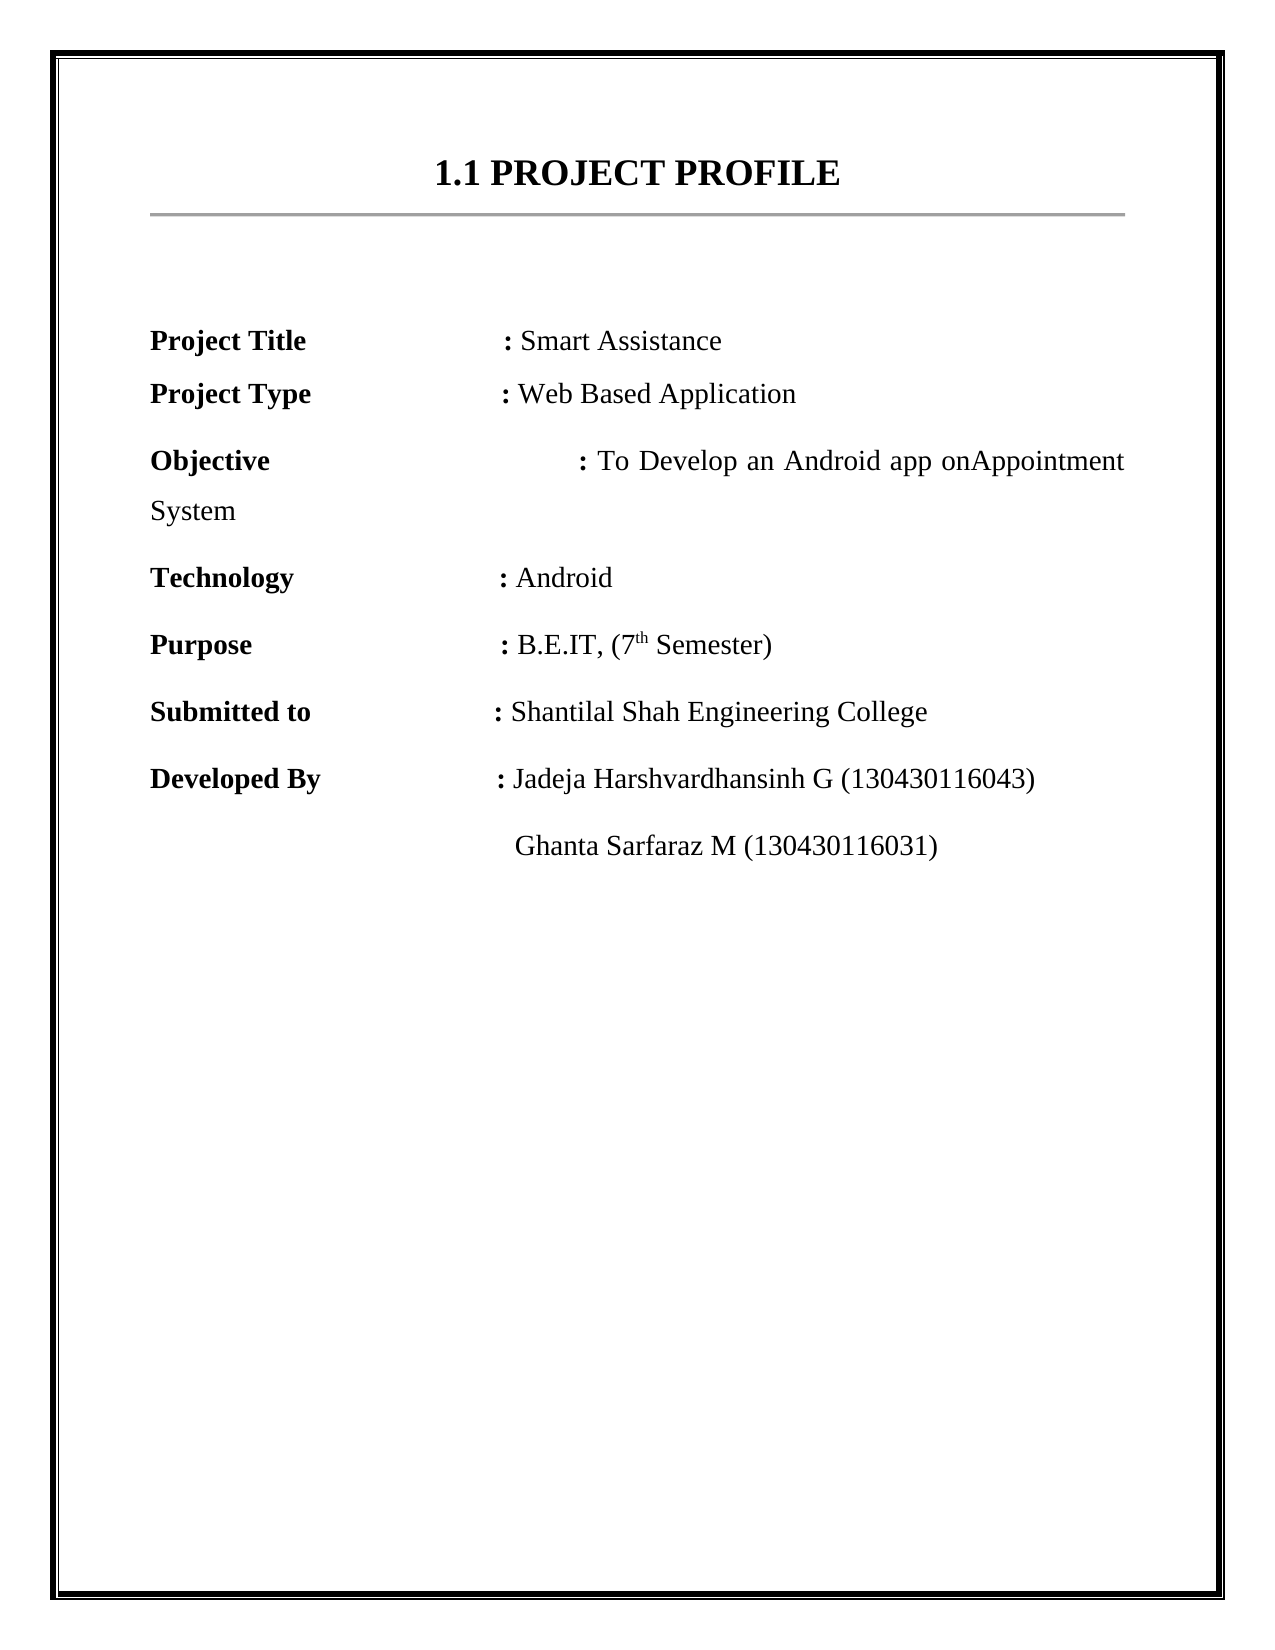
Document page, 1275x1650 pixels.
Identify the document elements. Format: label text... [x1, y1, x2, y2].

text Submitted to : Shantilal Shah Engineering College [150, 694, 1125, 728]
text Purpose : B.E.IT, (7th Semester) [150, 627, 1125, 661]
text 1.1 PROJECT PROFILE [150, 150, 1125, 193]
text Ghanta Sarfaraz M (130430116031) [150, 828, 1125, 862]
text Objective : To Develop an Android app onAppointment System [150, 443, 1125, 527]
text Project Type : Web Based Application [150, 376, 1125, 410]
text Project Title : Smart Assistance [150, 323, 1125, 357]
text Developed By : Jadeja Harshvardhansinh G (130430116043) [150, 761, 1125, 795]
text Technology : Android [150, 560, 1125, 594]
